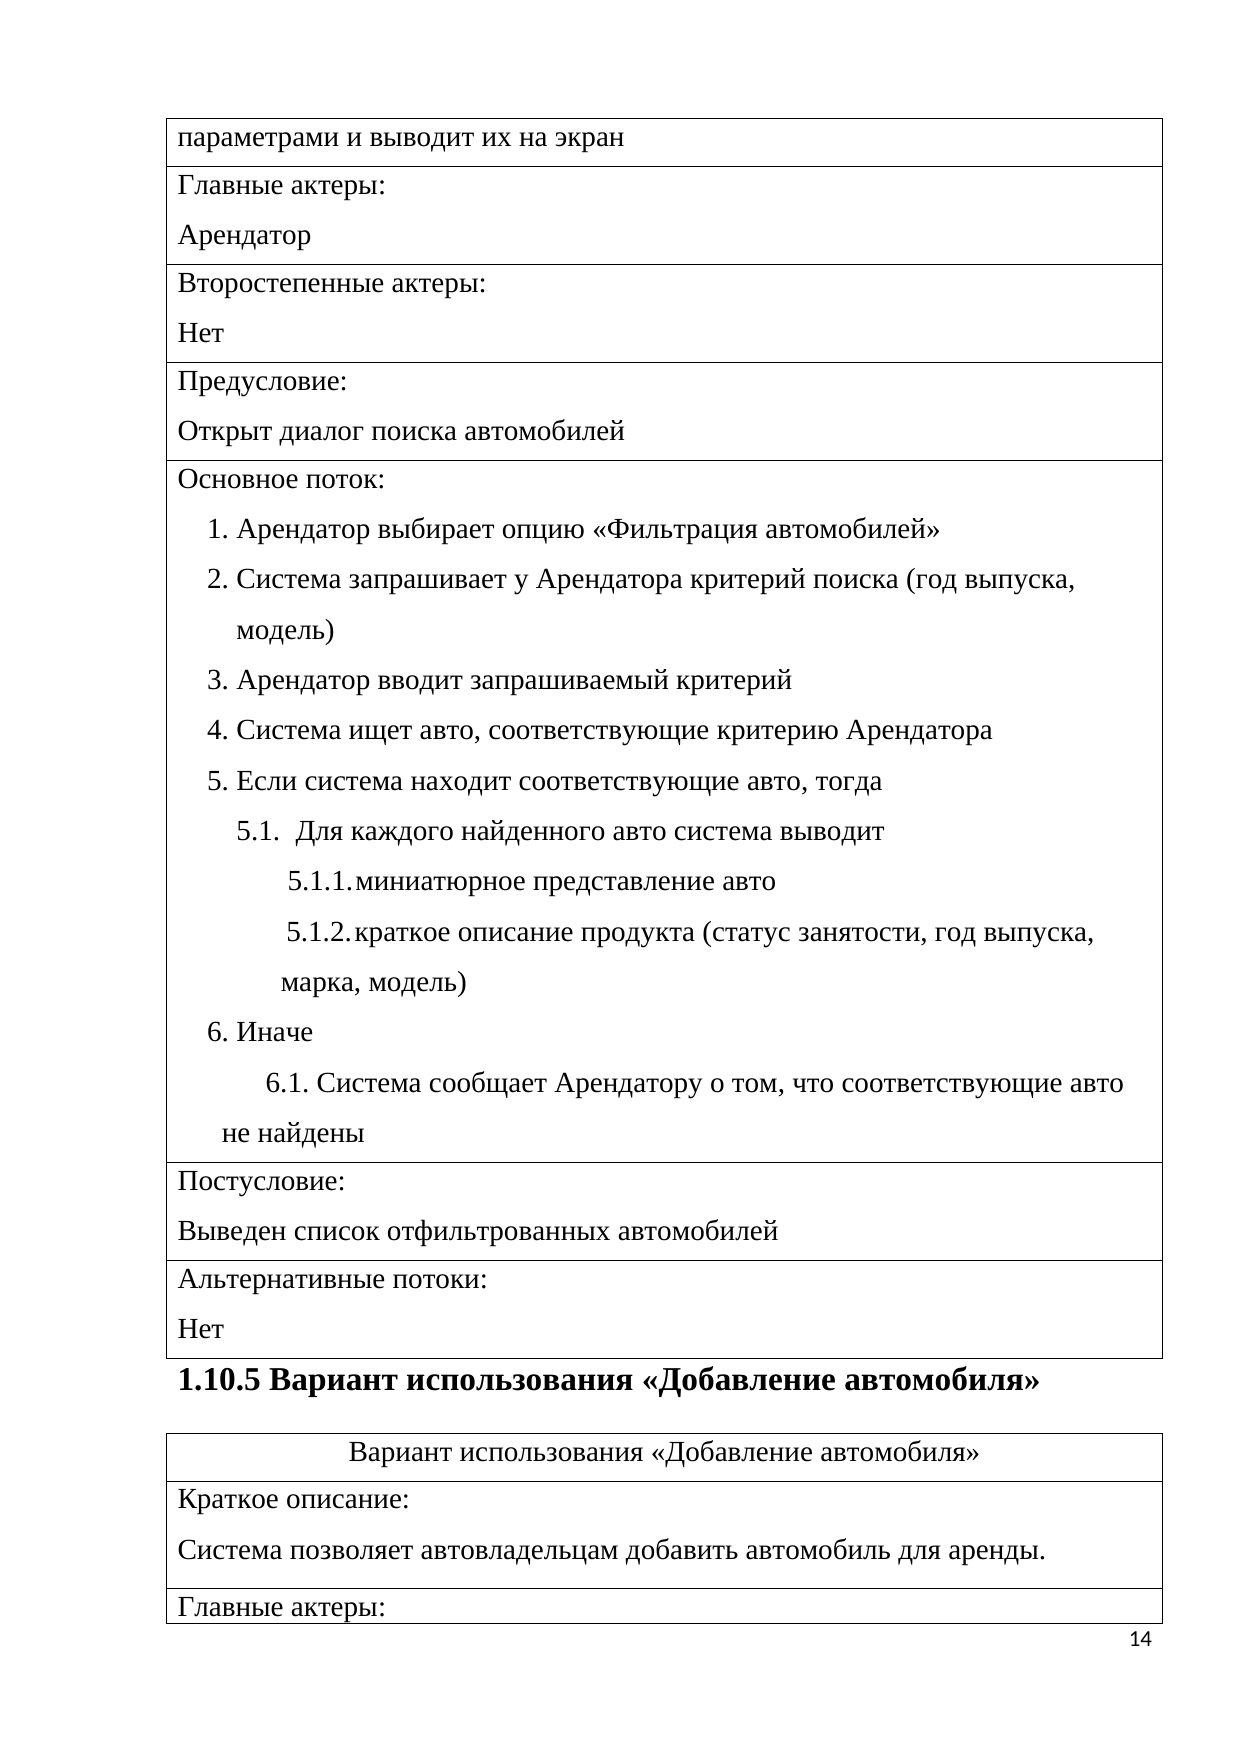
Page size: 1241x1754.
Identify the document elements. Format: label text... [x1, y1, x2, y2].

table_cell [167, 119, 1162, 166]
table_cell Предусловие: Открыт диалог поиска автомобилей [167, 363, 1162, 460]
subtitle 1.10.5 Вариант использования «Добавление автомобиля» [177, 1359, 1152, 1397]
table_cell Главные актеры: Арендатор [167, 167, 1162, 264]
table_header Вариант использования «Добавление автомобиля» [167, 1434, 1162, 1481]
table_cell Альтернативные потоки: Нет [167, 1261, 1162, 1358]
table_cell Краткое описание: Система позволяет автовладельцам добавить автомобиль для аренды. [167, 1482, 1162, 1588]
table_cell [167, 1589, 1162, 1623]
table_cell Второстепенные актеры: Нет [167, 265, 1162, 362]
table_cell Постусловие: Выведен список отфильтрованных автомобилей [167, 1163, 1162, 1260]
table_cell Основное поток: Арендатор выбирает опцию «Фильтрация автомобилей» Система запрашивает у Арендатора критерий поиска (год выпуска, модель) Арендатор вводит запрашиваемый критерий Система ищет авто, соответствующие критерию Арендатора Если система находит соответствующие авто, тогда Для каждого найденного авто система выводит миниатюрное представление авто краткое описание продукта (статус занятости, год выпуска, марка, модель) 6. Иначе 6.1. Система сообщает Арендатору о том, что соответствующие авто не найдены [167, 461, 1162, 1162]
